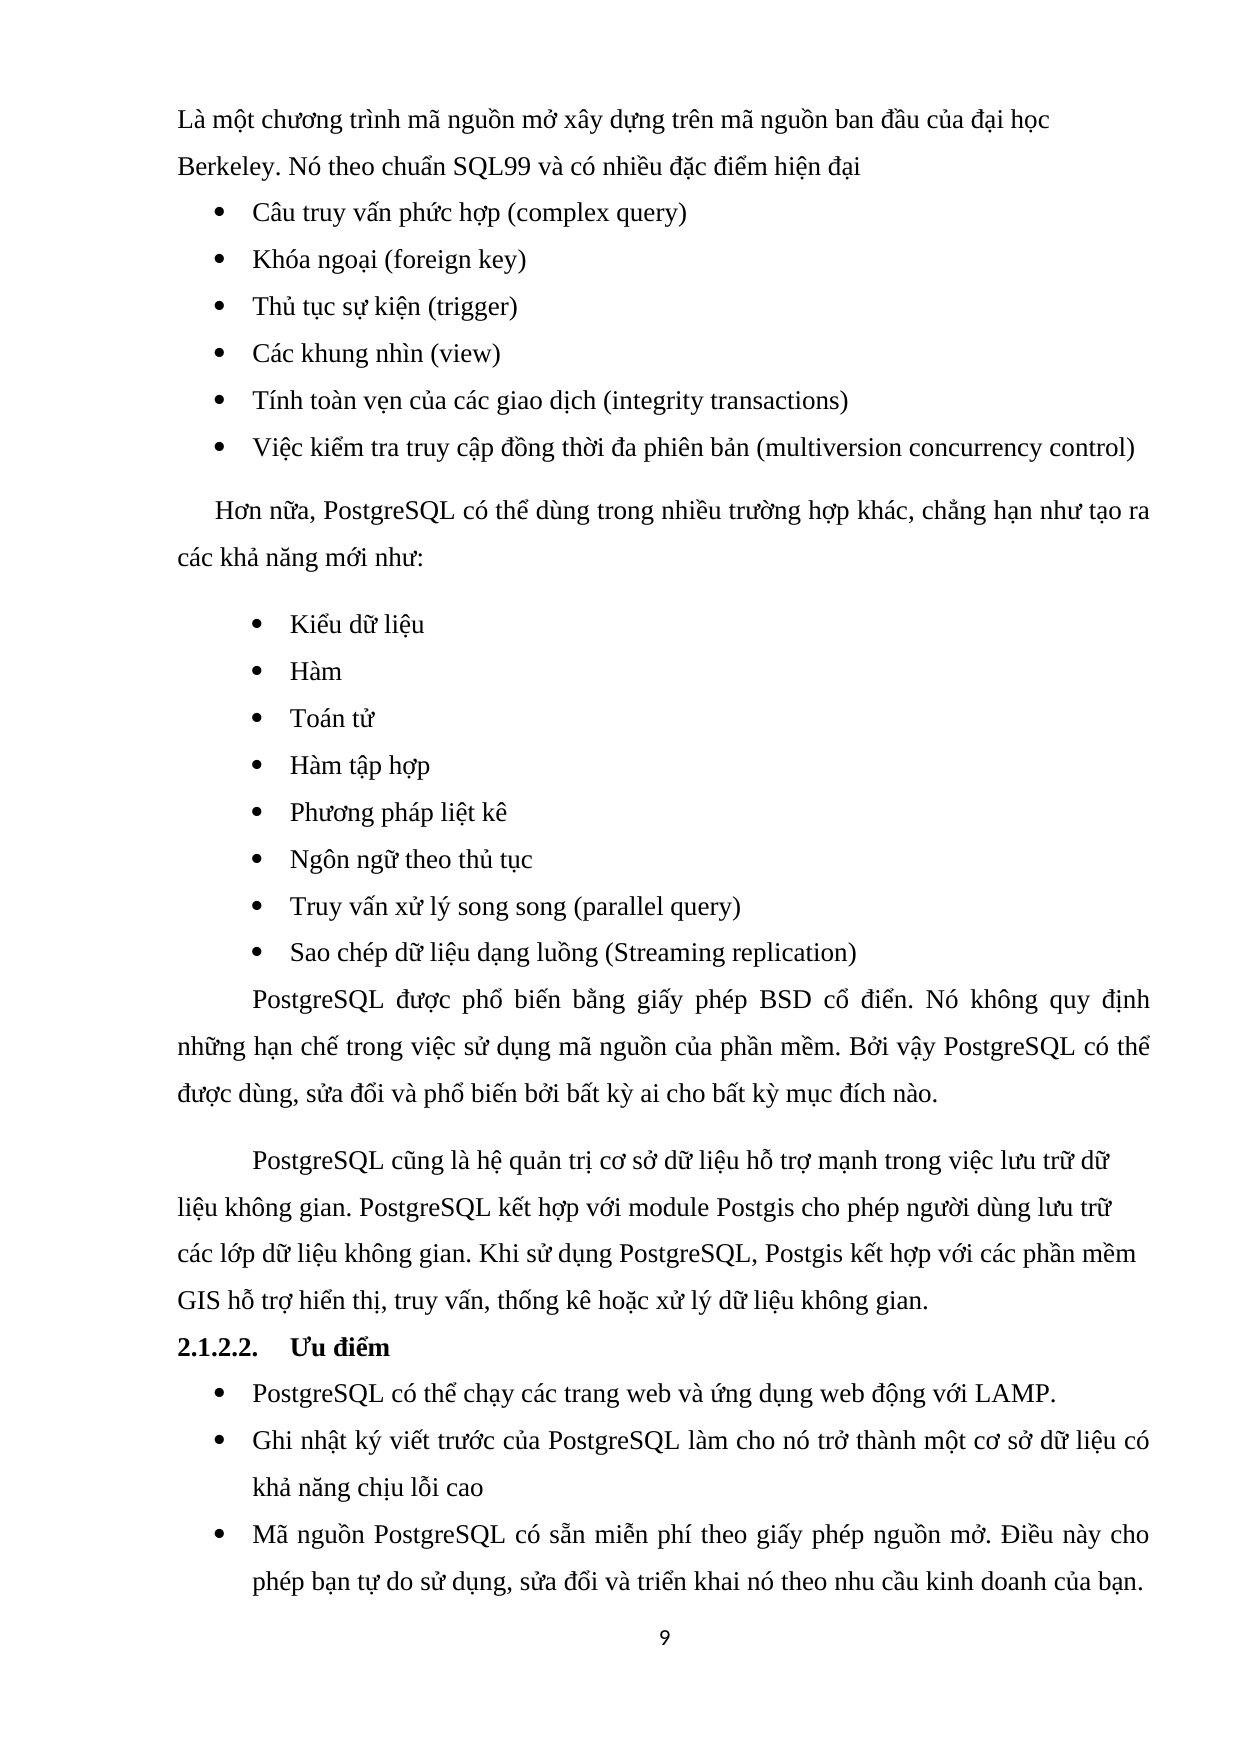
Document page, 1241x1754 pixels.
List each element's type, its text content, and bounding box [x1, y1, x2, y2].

list Sao chép dữ liệu dạng luồng (Streaming replication) [252, 937, 1152, 968]
list PostgreSQL có thể chạy các trang web và ứng dụng web động với LAMP. [214, 1378, 1152, 1409]
list Toán tử [252, 702, 1152, 733]
list Các khung nhìn (view) [214, 337, 1152, 368]
list Mã nguồn PostgreSQL có sẵn miễn phí theo giấy phép nguồn mở. Điều này cho phép bạn tự do sử dụng, sửa đổi và triển khai nó theo nhu cầu kinh doanh của bạn. [214, 1518, 1152, 1596]
text PostgreSQL cũng là hệ quản trị cơ sở dữ liệu hỗ trợ mạnh trong việc lưu trữ dữ liệu không gian. PostgreSQL kết hợp với module Postgis cho phép người dùng lưu trữ các lớp dữ liệu không gian. Khi sử dụng PostgreSQL, Postgis kết hợp với các phần mềm GIS hỗ trợ hiển thị, truy vấn, thống kê hoặc xử lý dữ liệu không gian. [177, 1144, 1152, 1315]
list Ngôn ngữ theo thủ tục [252, 843, 1152, 874]
list Truy vấn xử lý song song (parallel query) [252, 890, 1152, 921]
list Phương pháp liệt kê [252, 796, 1152, 827]
text PostgreSQL được phổ biến bằng giấy phép BSD cổ điển. Nó không quy định những hạn chế trong việc sử dụng mã nguồn của phần mềm. Bởi vậy PostgreSQL có thể được dùng, sửa đổi và phổ biến bởi bất kỳ ai cho bất kỳ mục đích nào. [177, 983, 1152, 1108]
list Khóa ngoại (foreign key) [214, 243, 1152, 274]
list Ưu điểm [177, 1331, 1152, 1362]
list Thủ tục sự kiện (trigger) [214, 290, 1152, 321]
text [177, 103, 1152, 181]
list Hàm tập hợp [252, 749, 1152, 780]
list Kiểu dữ liệu [252, 608, 1152, 640]
list Việc kiểm tra truy cập đồng thời đa phiên bản (multiversion concurrency control) [214, 431, 1152, 462]
text Hơn nữa, PostgreSQL có thể dùng trong nhiều trường hợp khác, chẳng hạn như tạo ra các khả năng mới như: [177, 494, 1152, 572]
list Câu truy vấn phức hợp (complex query) [214, 196, 1152, 228]
list Hàm [252, 655, 1152, 687]
list Ghi nhật ký viết trước của PostgreSQL làm cho nó trở thành một cơ sở dữ liệu có khả năng chịu lỗi cao [214, 1424, 1152, 1502]
list Tính toàn vẹn của các giao dịch (integrity transactions) [214, 384, 1152, 415]
